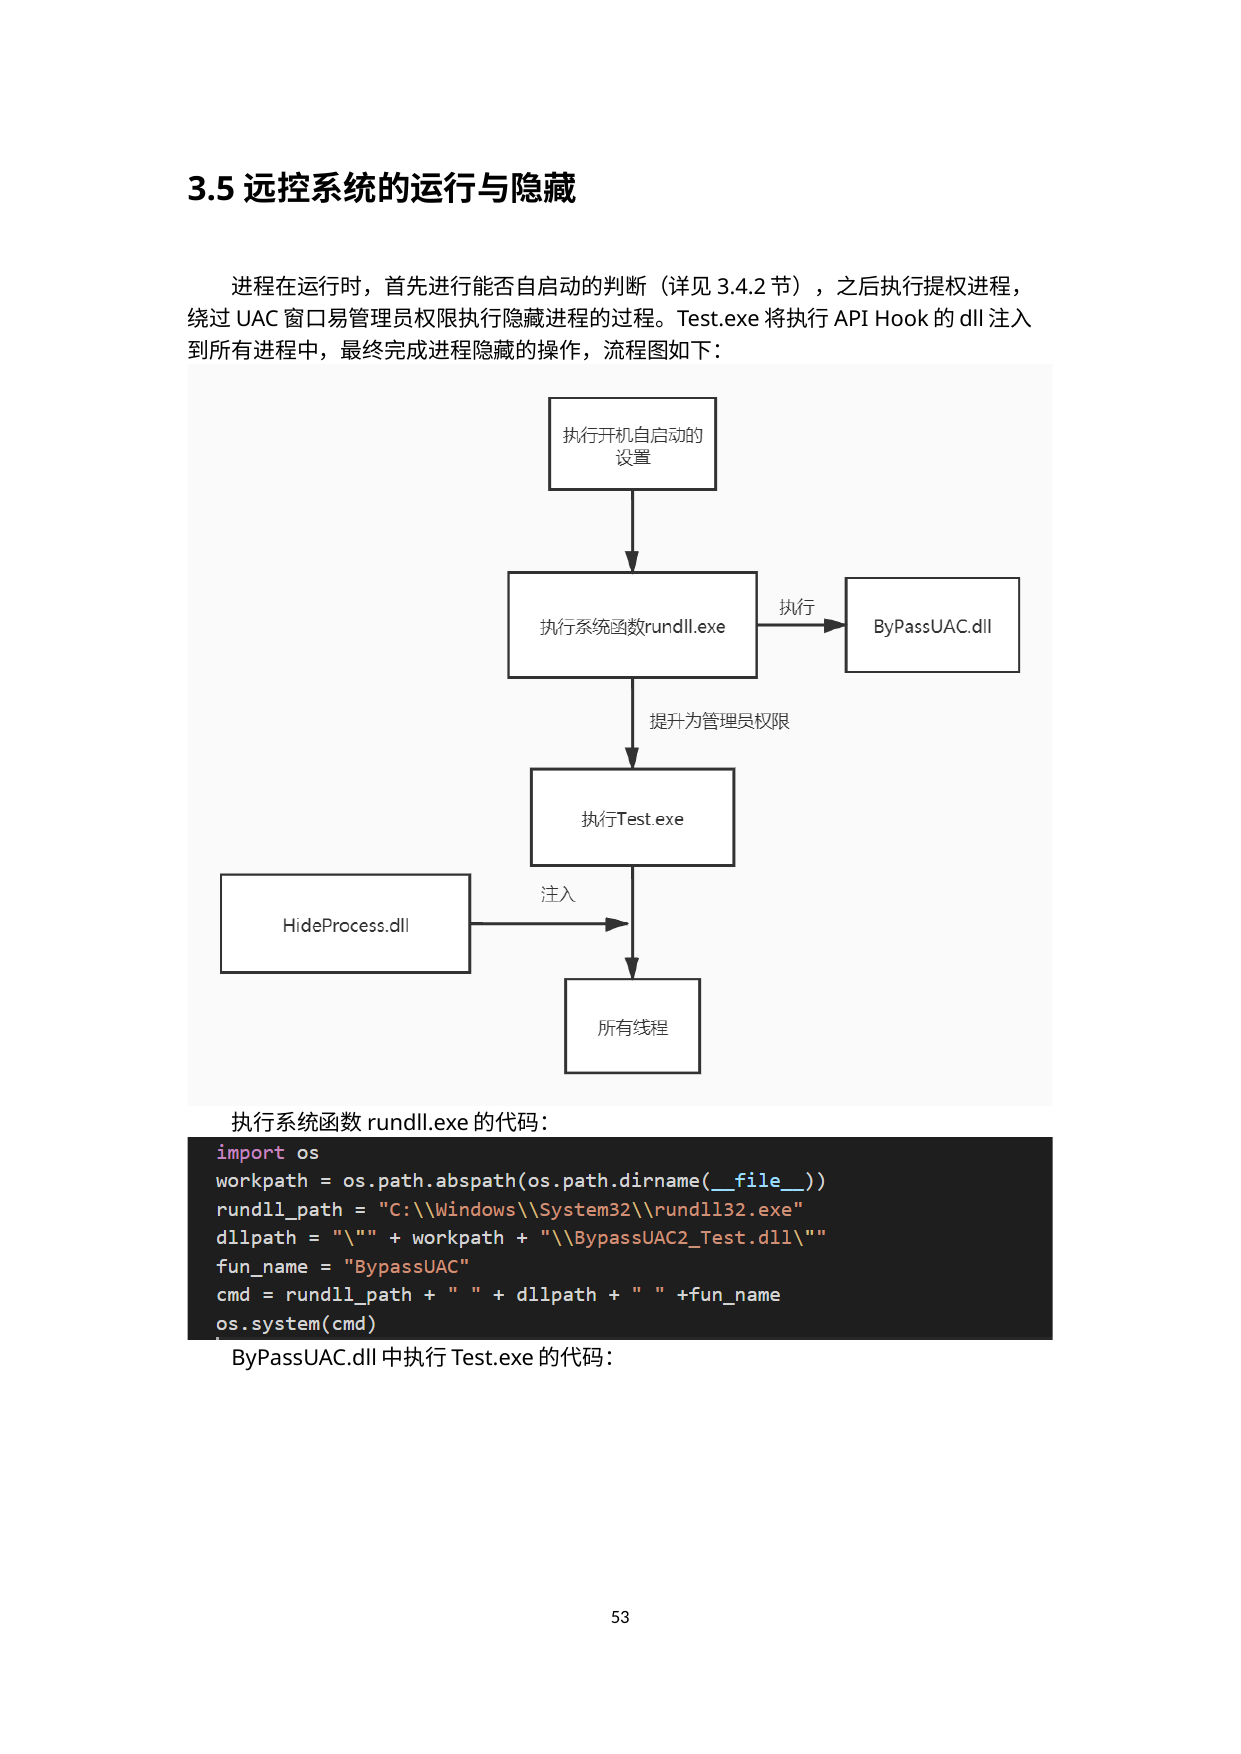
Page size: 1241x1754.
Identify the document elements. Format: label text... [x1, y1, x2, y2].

picture [187, 364, 1053, 1106]
picture [187, 1137, 1053, 1340]
subtitle 3.5 远控系统的运行与隐藏 [187, 162, 1053, 210]
text 进程在运行时，首先进行能否自启动的判断（详见3.4.2节），之后执行提权进程，绕过UAC窗口易管理员权限执行隐藏进程的过程。Test.exe将执行API Hook的dll注入到所有进程中，最终完成进程隐藏的操作，流程图如下： [187, 269, 1053, 364]
text ByPassUAC.dll中执行Test.exe的代码： [187, 1340, 1053, 1371]
text 执行系统函数rundll.exe的代码： [187, 1106, 1053, 1137]
